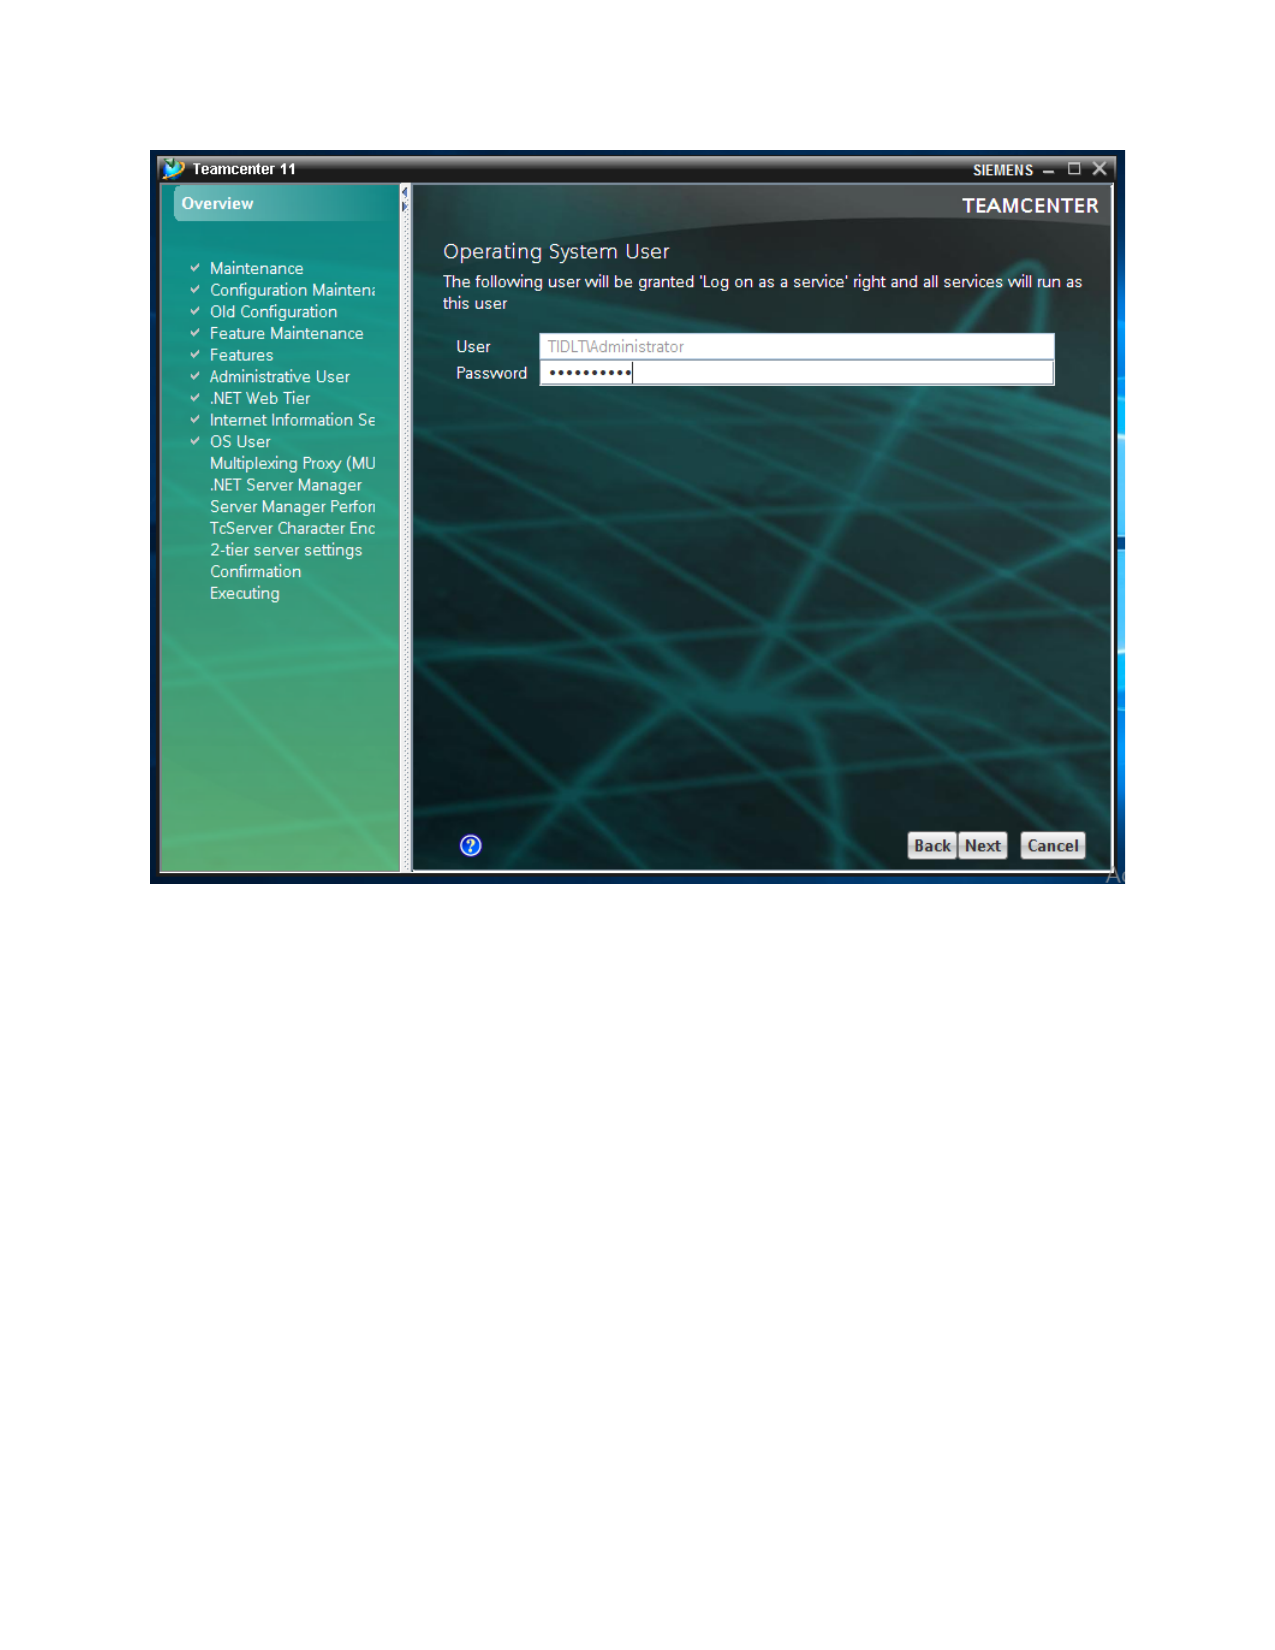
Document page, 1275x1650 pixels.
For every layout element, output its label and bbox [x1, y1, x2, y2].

picture [150, 150, 1125, 884]
